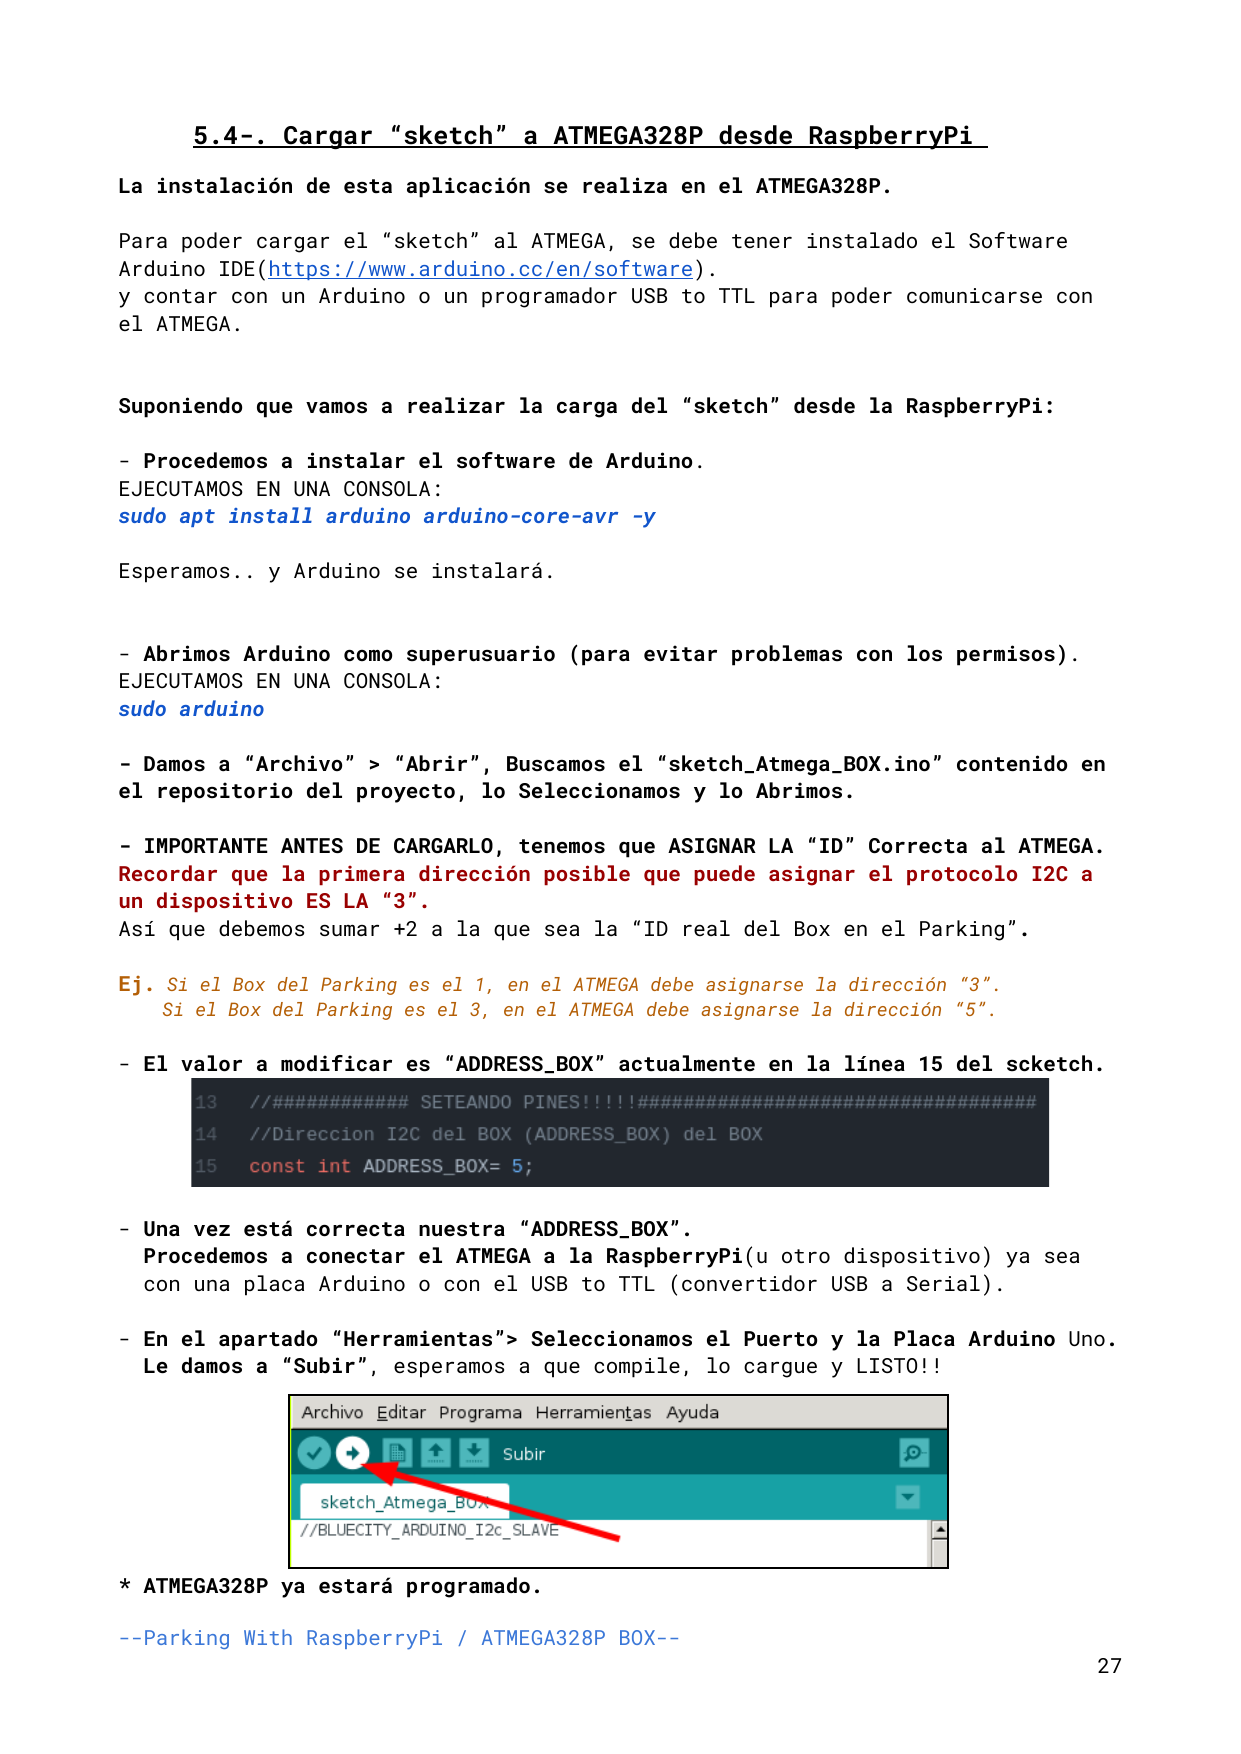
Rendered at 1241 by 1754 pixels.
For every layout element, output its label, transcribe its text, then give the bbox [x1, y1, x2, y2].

text Así que debemos sumar +2 a la que sea la “ID real del Box en el Parking”. [118, 914, 1122, 942]
text - En el apartado “Herramientas”> Seleccionamos el Puerto y la Placa Arduino Uno. [118, 1324, 1122, 1352]
text - IMPORTANTE ANTES DE CARGARLO, tenemos que ASIGNAR LA “ID” Correcta al ATMEGA. [118, 832, 1122, 859]
picture [191, 1078, 1050, 1187]
text - Una vez está correcta nuestra “ADDRESS_BOX”. [118, 1214, 1122, 1242]
subtitle 5.4-. Cargar “sketch” a ATMEGA328P desde RaspberryPi [118, 118, 1122, 151]
text con una placa Arduino o con el USB to TTL (convertidor USB a Serial). [118, 1269, 1122, 1297]
text Si el Box del Parking es el 3, en el ATMEGA debe asignarse la dirección “5”. [118, 997, 1122, 1022]
text Suponiendo que vamos a realizar la carga del “sketch” desde la RaspberryPi: [118, 392, 1122, 419]
text * ATMEGA328P ya estará programado. [118, 1572, 1122, 1599]
text - Procedemos a instalar el software de Arduino. [118, 447, 1122, 474]
text Esperamos.. y Arduino se instalará. [118, 557, 1122, 584]
text - Abrimos Arduino como superusuario (para evitar problemas con los permisos). [118, 639, 1122, 667]
text Le damos a “Subir”, esperamos a que compile, lo cargue y LISTO!! [118, 1352, 1122, 1379]
picture [290, 1396, 947, 1567]
text Ej. Si el Box del Parking es el 1, en el ATMEGA debe asignarse la dirección “3”. [118, 969, 1122, 997]
text y contar con un Arduino o un programador USB to TTL para poder comunicarse con el ATMEGA. [118, 282, 1122, 337]
text sudo arduino [118, 694, 1122, 722]
text Recordar que la primera dirección posible que puede asignar el protocolo I2C a un dispositivo ES LA “3”. [118, 859, 1122, 914]
text EJECUTAMOS EN UNA CONSOLA: [118, 667, 1122, 694]
text La instalación de esta aplicación se realiza en el ATMEGA328P. [118, 172, 1122, 199]
text - Damos a “Archivo” > “Abrir”, Buscamos el “sketch_Atmega_BOX.ino” contenido en el repositorio del proyecto, lo Seleccionamos y lo Abrimos. [118, 749, 1122, 804]
text sudo apt install arduino arduino-core-avr -y [118, 502, 1122, 529]
text - El valor a modificar es “ADDRESS_BOX” actualmente en la línea 15 del scketch. [118, 1049, 1122, 1077]
text Para poder cargar el “sketch” al ATMEGA, se debe tener instalado el Software Arduino IDE(https://www.arduino.cc/en/software). [118, 227, 1122, 282]
text EJECUTAMOS EN UNA CONSOLA: [118, 474, 1122, 502]
text Procedemos a conectar el ATMEGA a la RaspberryPi(u otro dispositivo) ya sea [118, 1242, 1122, 1269]
